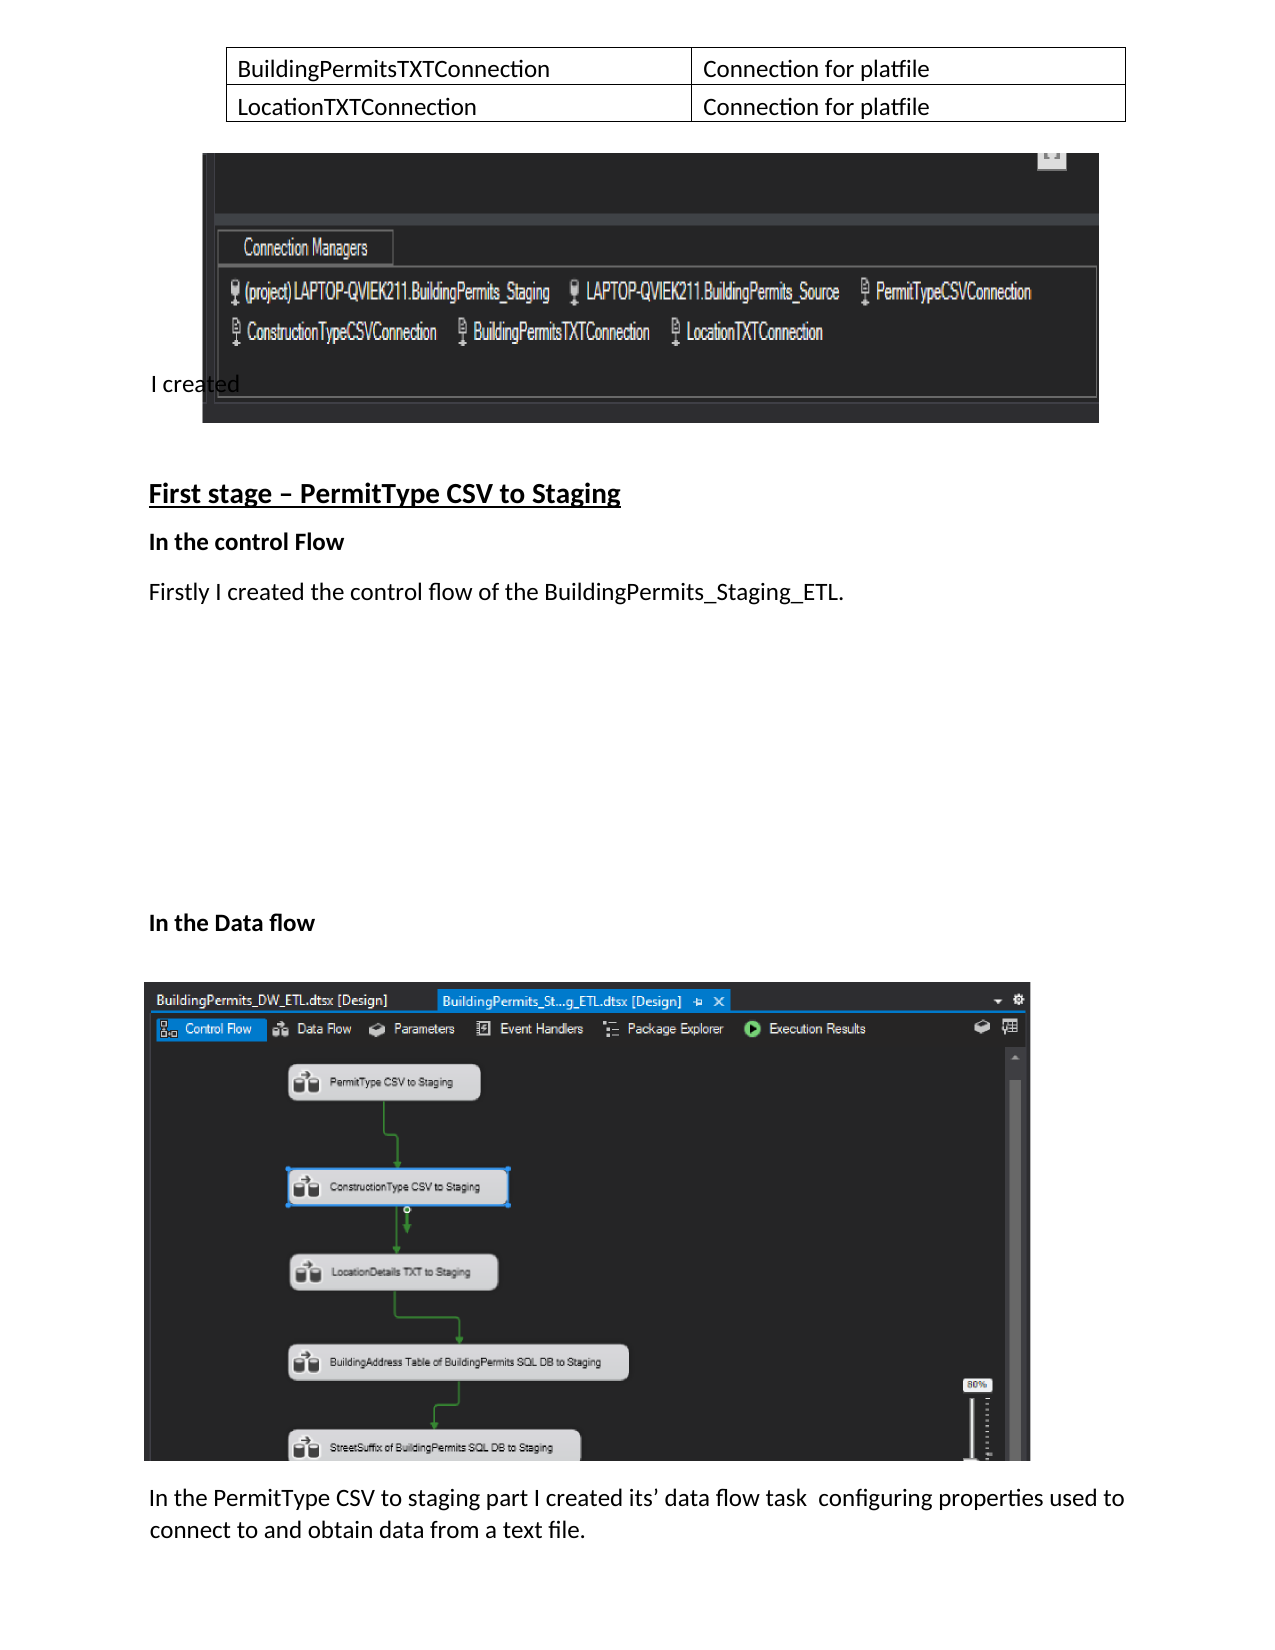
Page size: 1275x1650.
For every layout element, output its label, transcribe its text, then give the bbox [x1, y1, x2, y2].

table_cell Connection for platfile [692, 48, 1125, 84]
table_cell LocationTXTConnection [227, 85, 691, 121]
picture [143, 981, 1031, 1461]
text In the control Flow [148, 526, 1115, 557]
table_cell BuildingPermitsTXTConnection [227, 48, 691, 84]
subtitle In the Data flow [148, 907, 1115, 938]
subtitle First stage – PermitType CSV to Staging [148, 475, 1195, 511]
table_cell Connection for platfile [692, 85, 1125, 121]
picture [92, 152, 1099, 423]
text Firstly I created the control flow of the BuildingPermits_Staging_ETL. [148, 576, 1128, 607]
